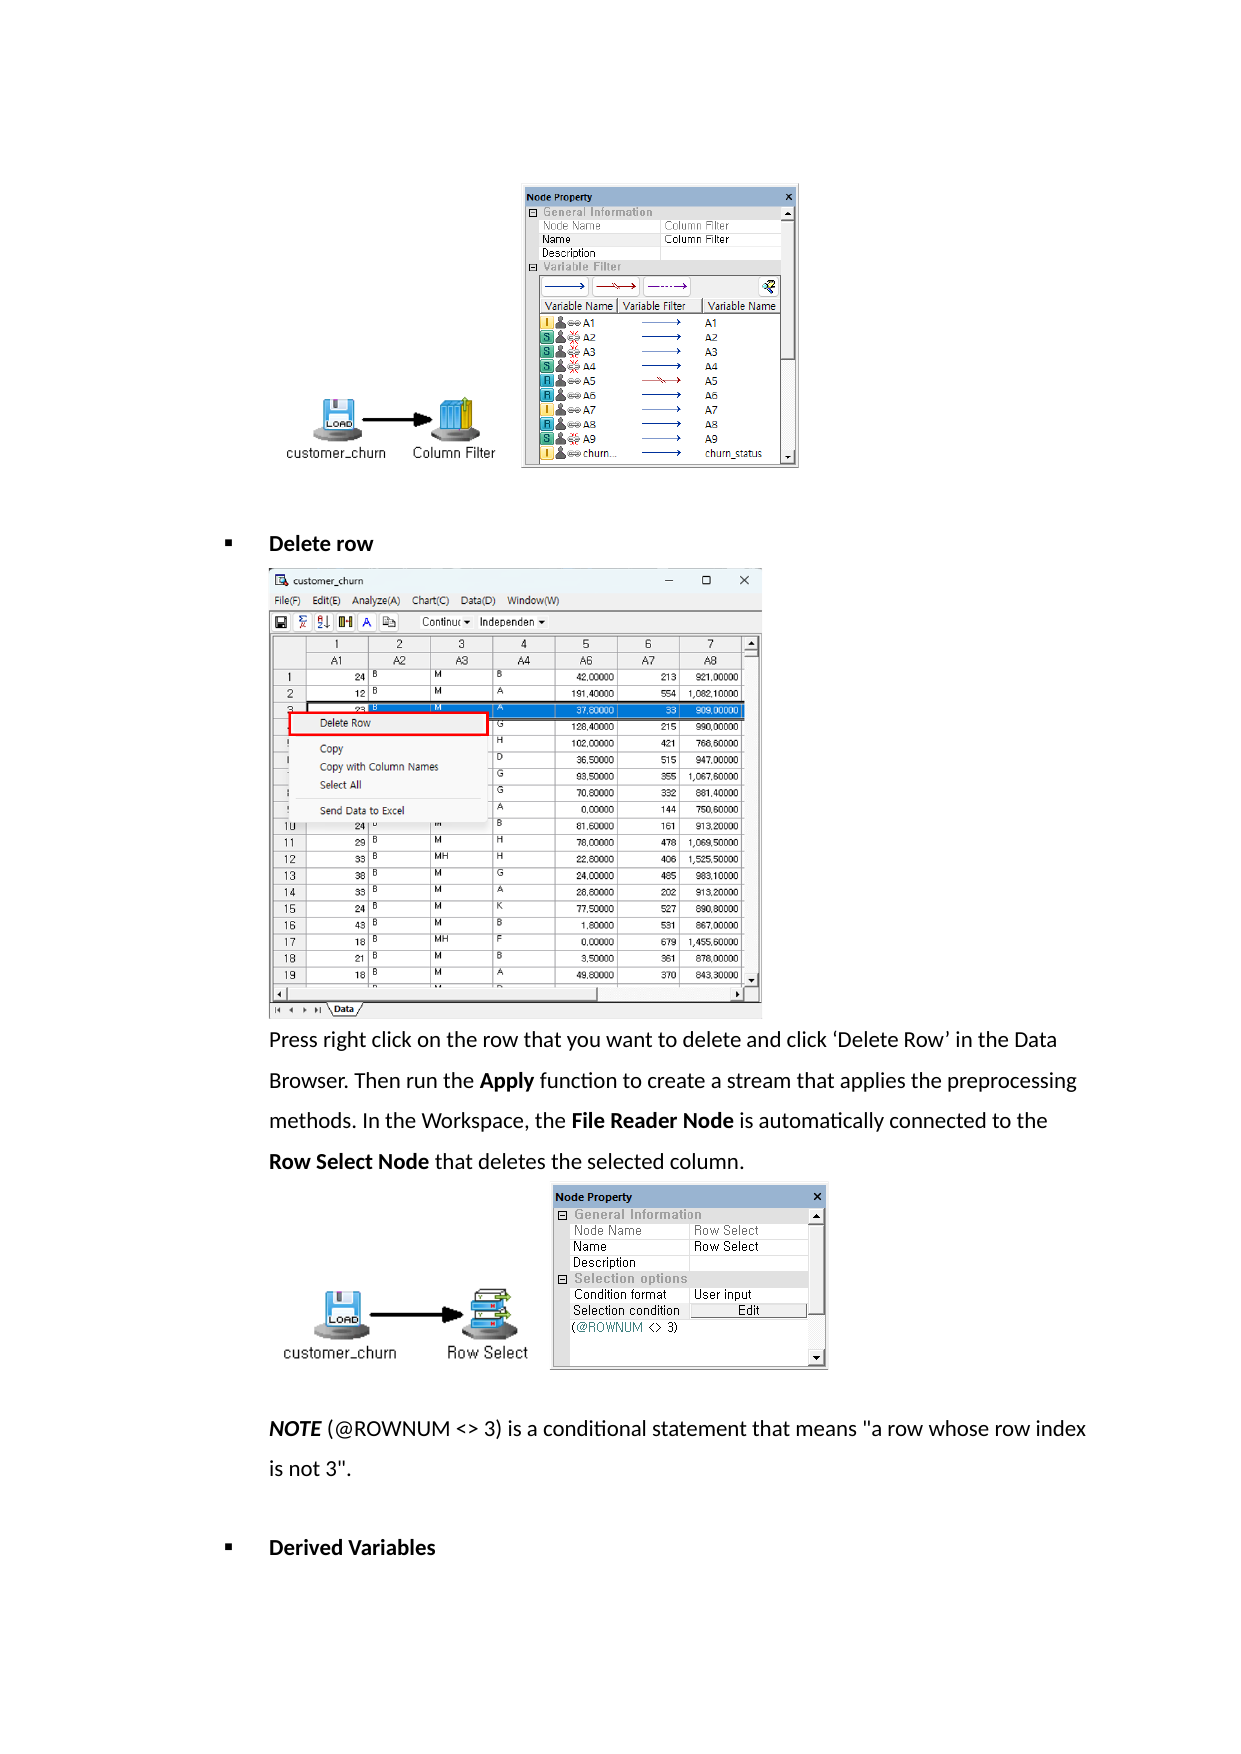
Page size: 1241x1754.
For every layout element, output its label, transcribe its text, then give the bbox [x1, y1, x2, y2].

list Press right click on the row that you want to delete and click ‘Delete Row’ in the Data Browser. Then run the Apply function to create a stream that applies the preprocessing methods. In the Workspace, the File Reader Node is automatically connected to the Row Select Node that deletes the selected column. [269, 1021, 1092, 1180]
picture [268, 568, 763, 1019]
list NOTE (@ROWNUM <> 3) is a conditional statement that means "a row whose row index is not 3". [269, 1409, 1092, 1487]
list Delete row [223, 525, 1092, 562]
picture [521, 183, 799, 468]
list Derived Variables [223, 1529, 1092, 1566]
picture [275, 387, 515, 468]
picture [268, 1181, 829, 1370]
